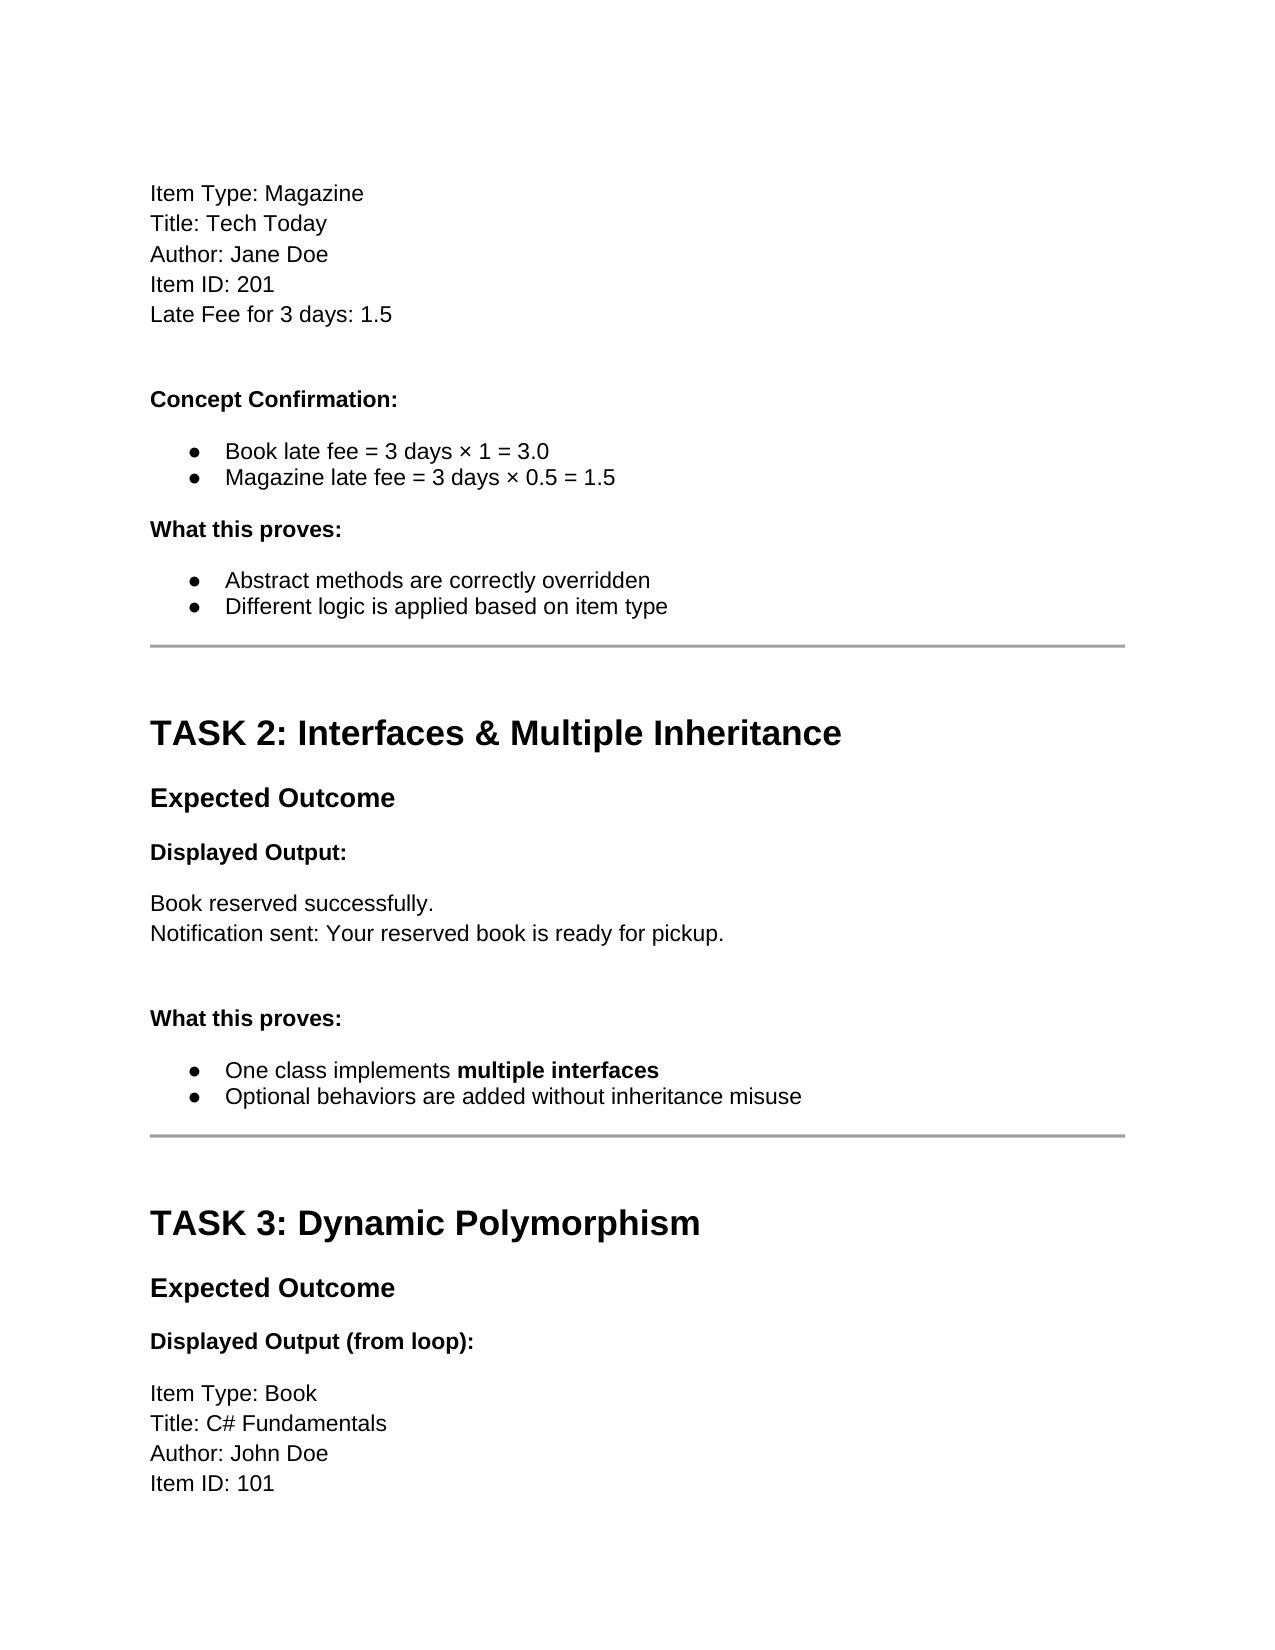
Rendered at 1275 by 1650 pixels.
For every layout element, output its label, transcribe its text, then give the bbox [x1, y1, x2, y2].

list One class implements multiple interfaces [187, 1057, 1125, 1083]
text Title: Tech Today [150, 210, 1125, 237]
text Item Type: Book [150, 1380, 1125, 1406]
subtitle Expected Outcome [150, 1272, 1125, 1303]
subtitle Expected Outcome [150, 782, 1125, 813]
text Item Type: Magazine [150, 180, 1125, 207]
text Displayed Output (from loop): [150, 1328, 1125, 1355]
text Title: C# Fundamentals [150, 1410, 1125, 1436]
text Displayed Output: [150, 838, 1125, 865]
text What this proves: [150, 516, 1125, 542]
subtitle TASK 2: Interfaces & Multiple Inheritance [150, 712, 1125, 753]
text Notification sent: Your reserved book is ready for pickup. [150, 920, 1125, 946]
text Author: Jane Doe [150, 241, 1125, 267]
subtitle TASK 3: Dynamic Polymorphism [150, 1202, 1125, 1243]
list Magazine late fee = 3 days × 0.5 = 1.5 [187, 464, 1125, 491]
text Late Fee for 3 days: 1.5 [150, 301, 1125, 327]
list Optional behaviors are added without inheritance misuse [187, 1083, 1125, 1109]
list Different logic is applied based on item type [187, 593, 1125, 619]
text Author: John Doe [150, 1440, 1125, 1466]
text Item ID: 201 [150, 271, 1125, 297]
text Concept Confirmation: [150, 386, 1125, 413]
text Book reserved successfully. [150, 890, 1125, 916]
list Abstract methods are correctly overridden [187, 567, 1125, 593]
text What this proves: [150, 1005, 1125, 1032]
text Item ID: 101 [150, 1470, 1125, 1497]
list Book late fee = 3 days × 1 = 3.0 [187, 438, 1125, 464]
